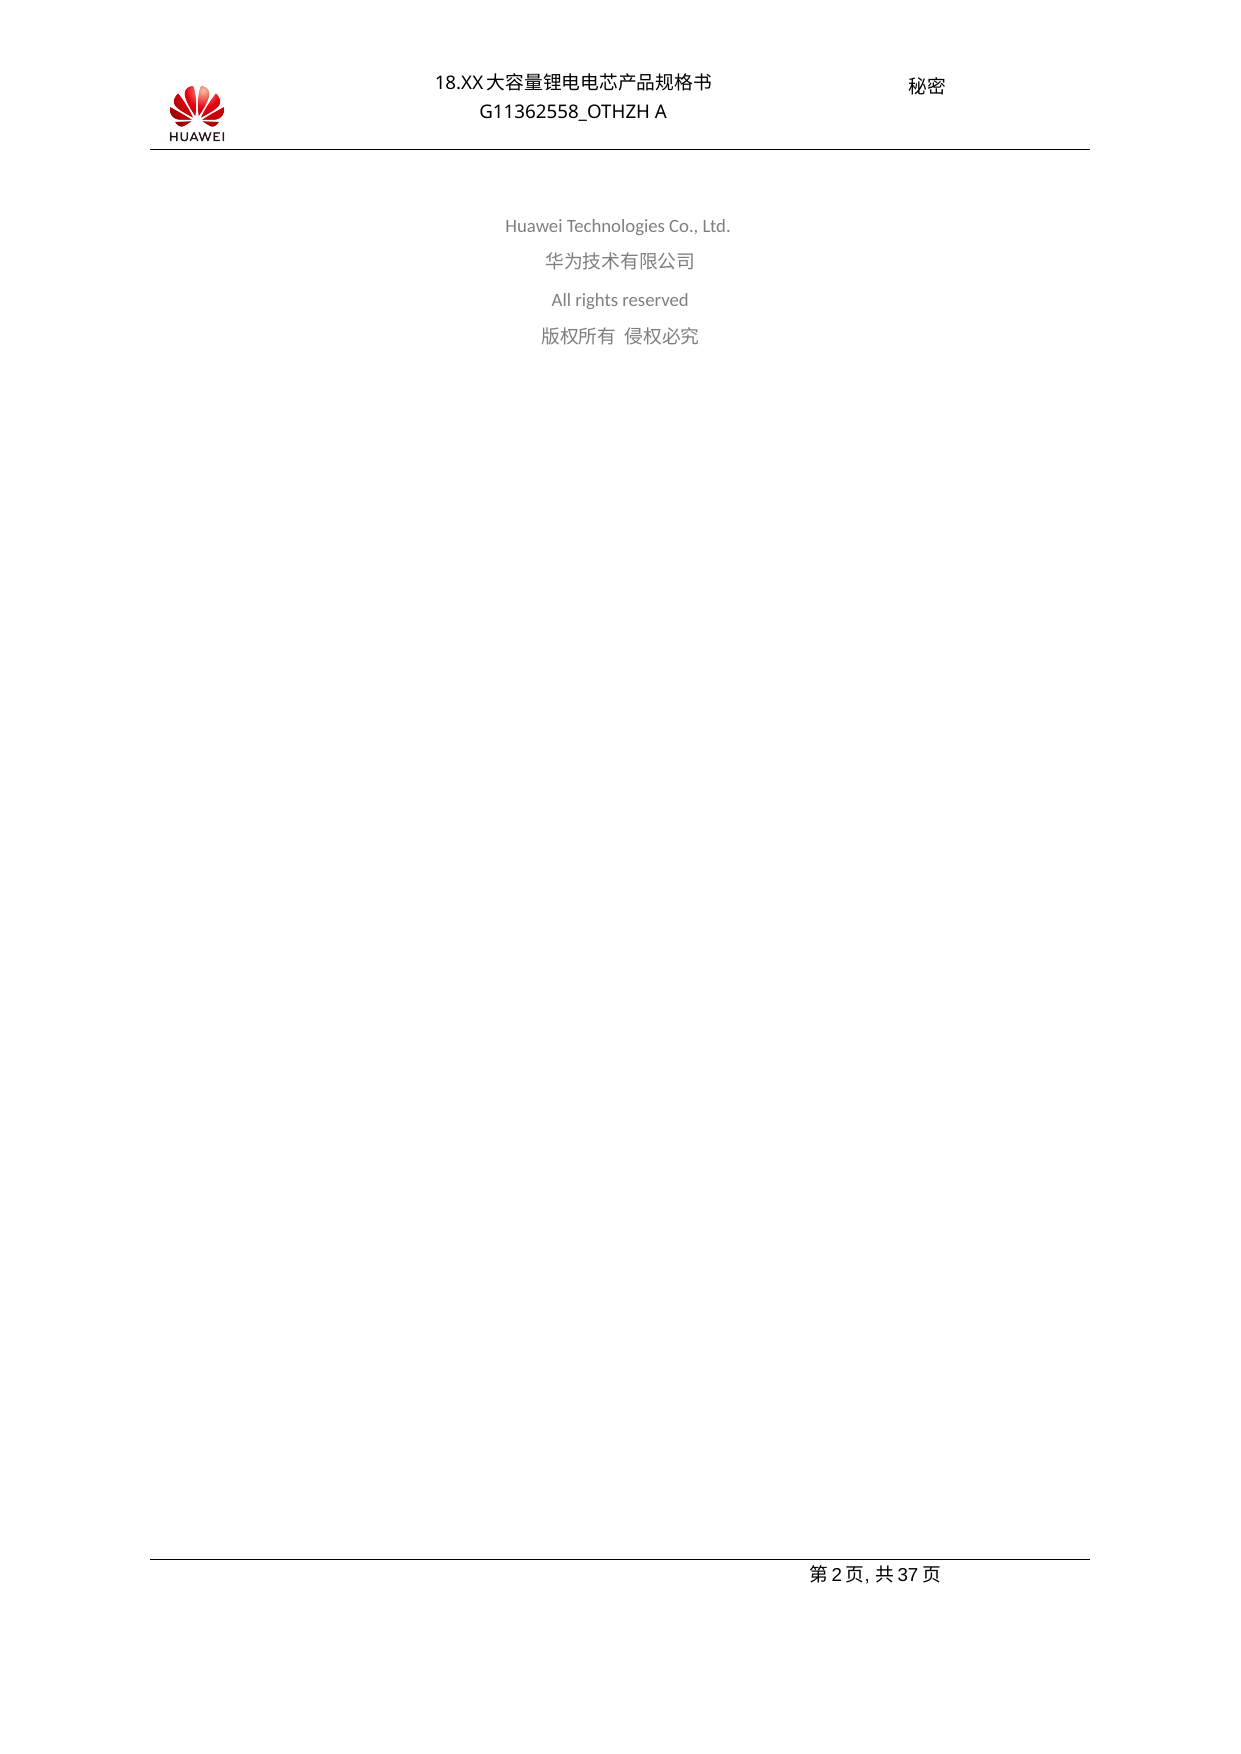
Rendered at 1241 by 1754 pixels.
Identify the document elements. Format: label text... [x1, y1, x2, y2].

picture [159, 75, 235, 149]
text Huawei Technologies Co., Ltd. 华为技术有限公司 All rights reserved 版权所有 侵权必究 [150, 204, 1090, 386]
